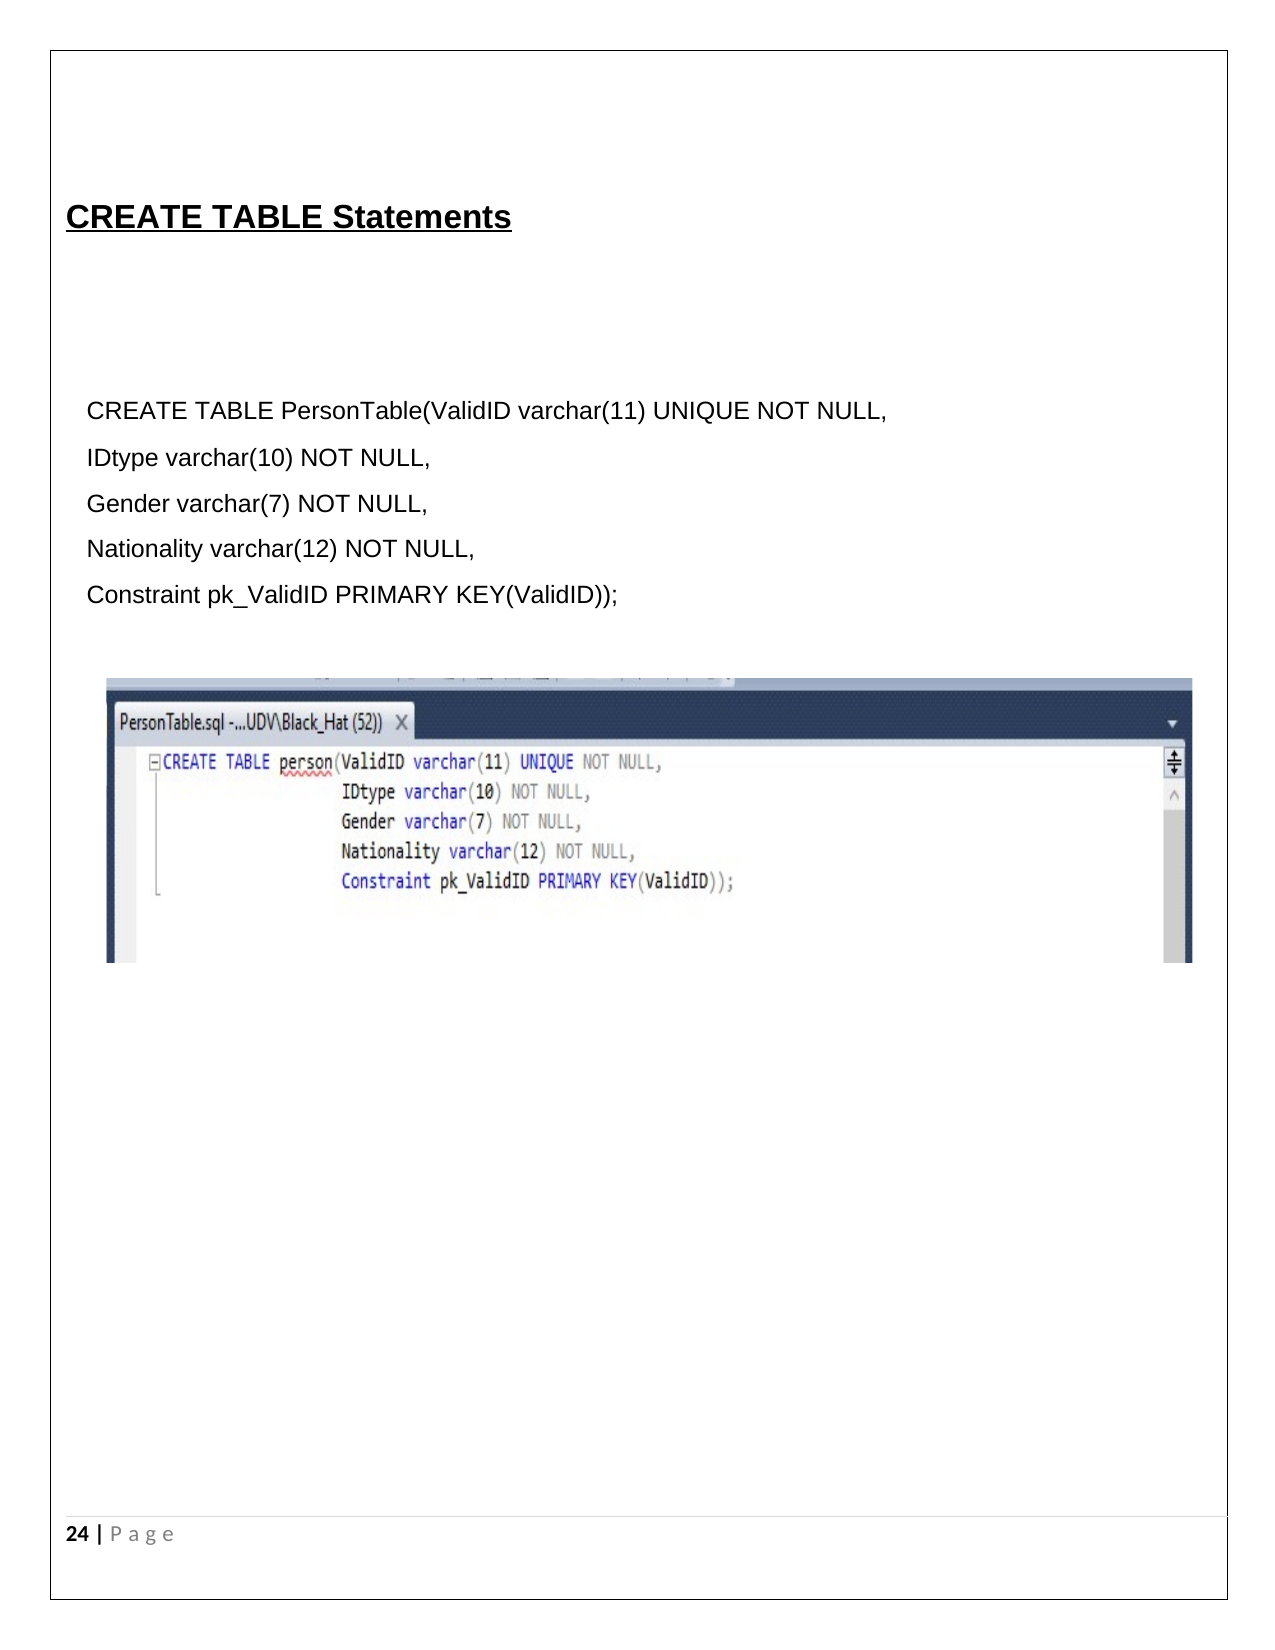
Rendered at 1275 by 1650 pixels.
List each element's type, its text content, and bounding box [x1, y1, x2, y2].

text CREATE TABLE Statements [66, 197, 1227, 235]
text Gender varchar(7) NOT NULL, [66, 489, 1227, 517]
text CREATE TABLE PersonTable(ValidID varchar(11) UNIQUE NOT NULL, [66, 396, 1227, 424]
text Nationality varchar(12) NOT NULL, [66, 534, 1227, 563]
text Constraint pk_ValidID PRIMARY KEY(ValidID)); [66, 579, 1227, 608]
text IDtype varchar(10) NOT NULL, [66, 443, 1227, 472]
picture [106, 678, 1193, 963]
